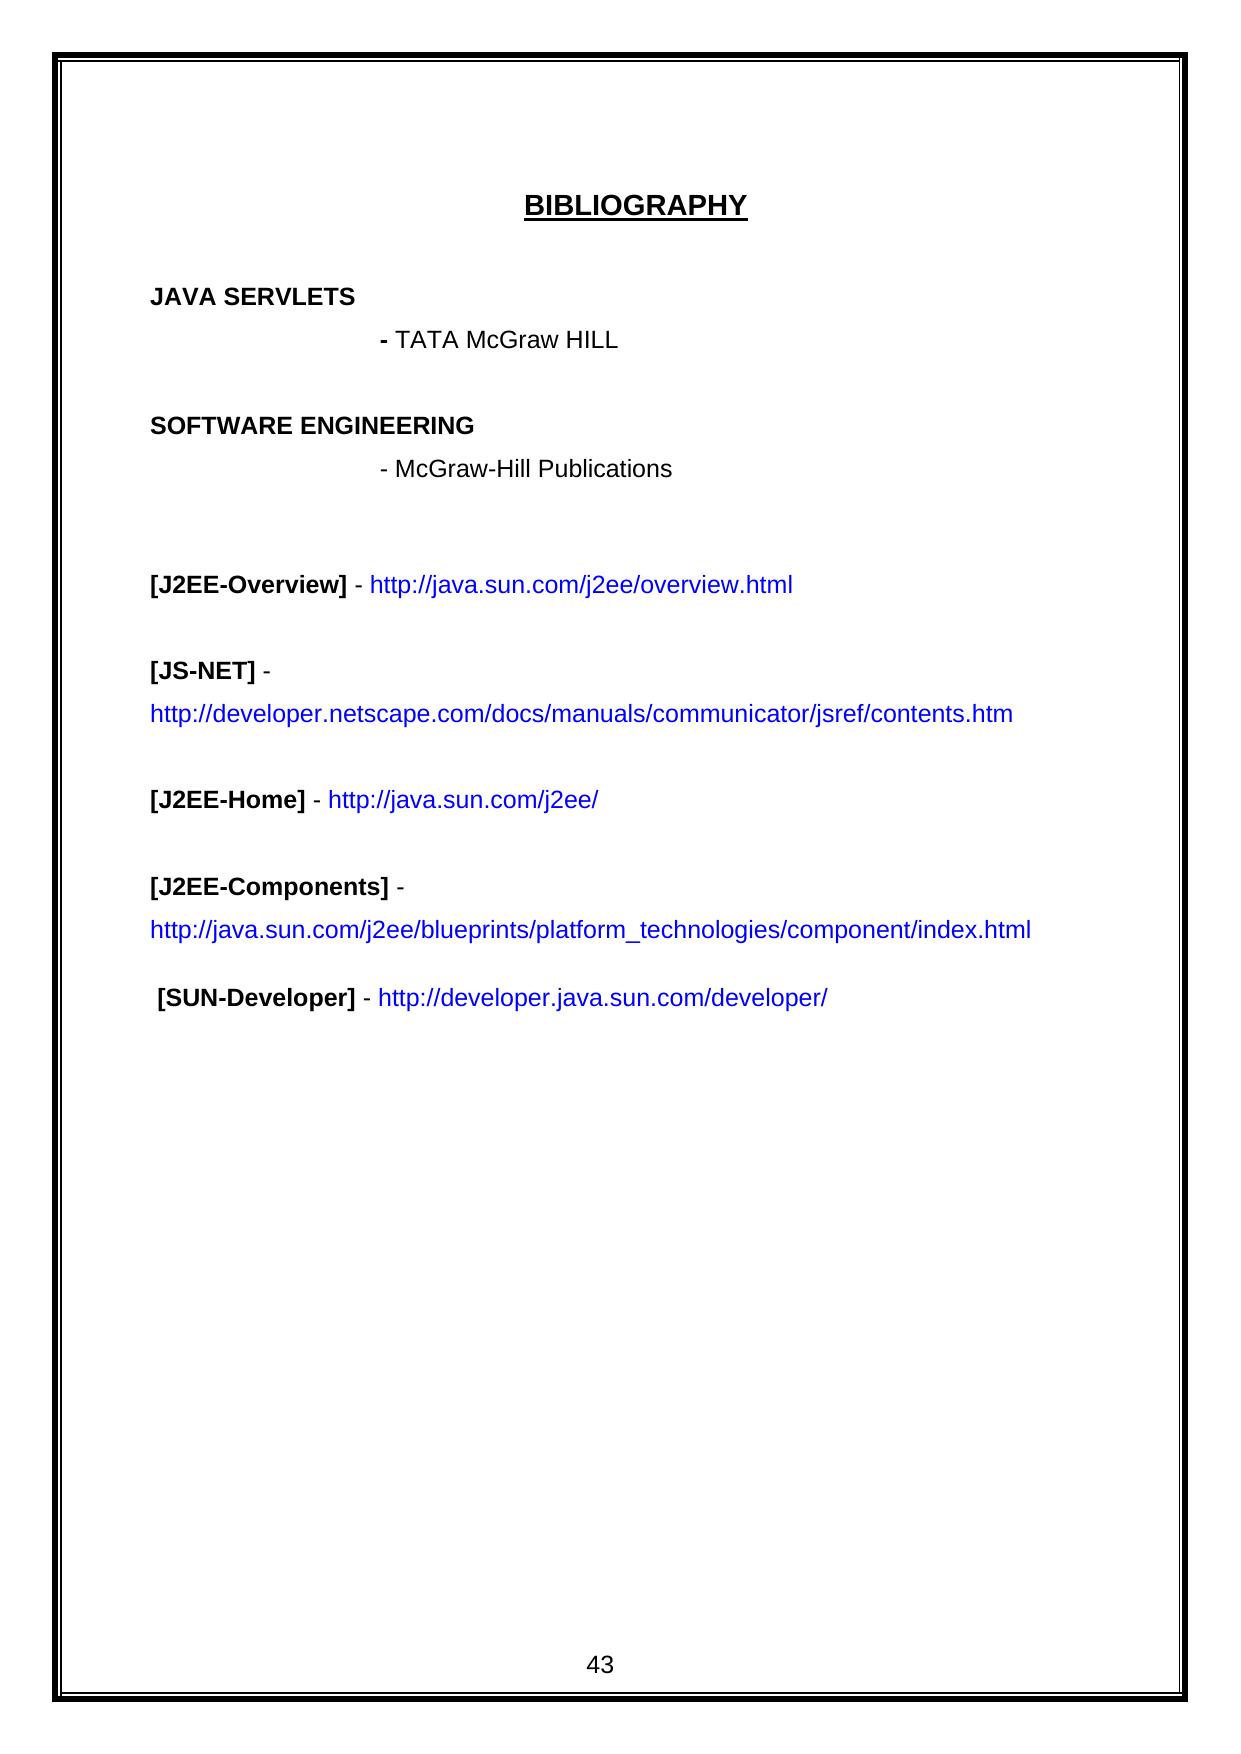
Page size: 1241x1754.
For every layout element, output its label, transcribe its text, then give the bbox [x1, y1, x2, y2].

text [J2EE-Overview] - http://java.sun.com/j2ee/overview.html [150, 570, 1179, 598]
text [J2EE-Home] - http://java.sun.com/j2ee/ [150, 785, 1179, 814]
subtitle [JS-NET] - [150, 656, 1179, 685]
text - TATA McGraw HILL [379, 325, 1179, 354]
subtitle JAVA SERVLETS [150, 282, 1179, 311]
text [SUN-Developer] - http://developer.java.sun.com/developer/ [157, 983, 1179, 1012]
text BIBLIOGRAPHY [189, 188, 1083, 222]
text [J2EE-Components] - http://java.sun.com/j2ee/blueprints/platform_technologies/component/index.html [150, 872, 1034, 944]
text http://developer.netscape.com/docs/manuals/communicator/jsref/contents.htm [150, 699, 1179, 728]
text - McGraw-Hill Publications [379, 454, 1179, 483]
subtitle SOFTWARE ENGINEERING [150, 411, 1179, 440]
